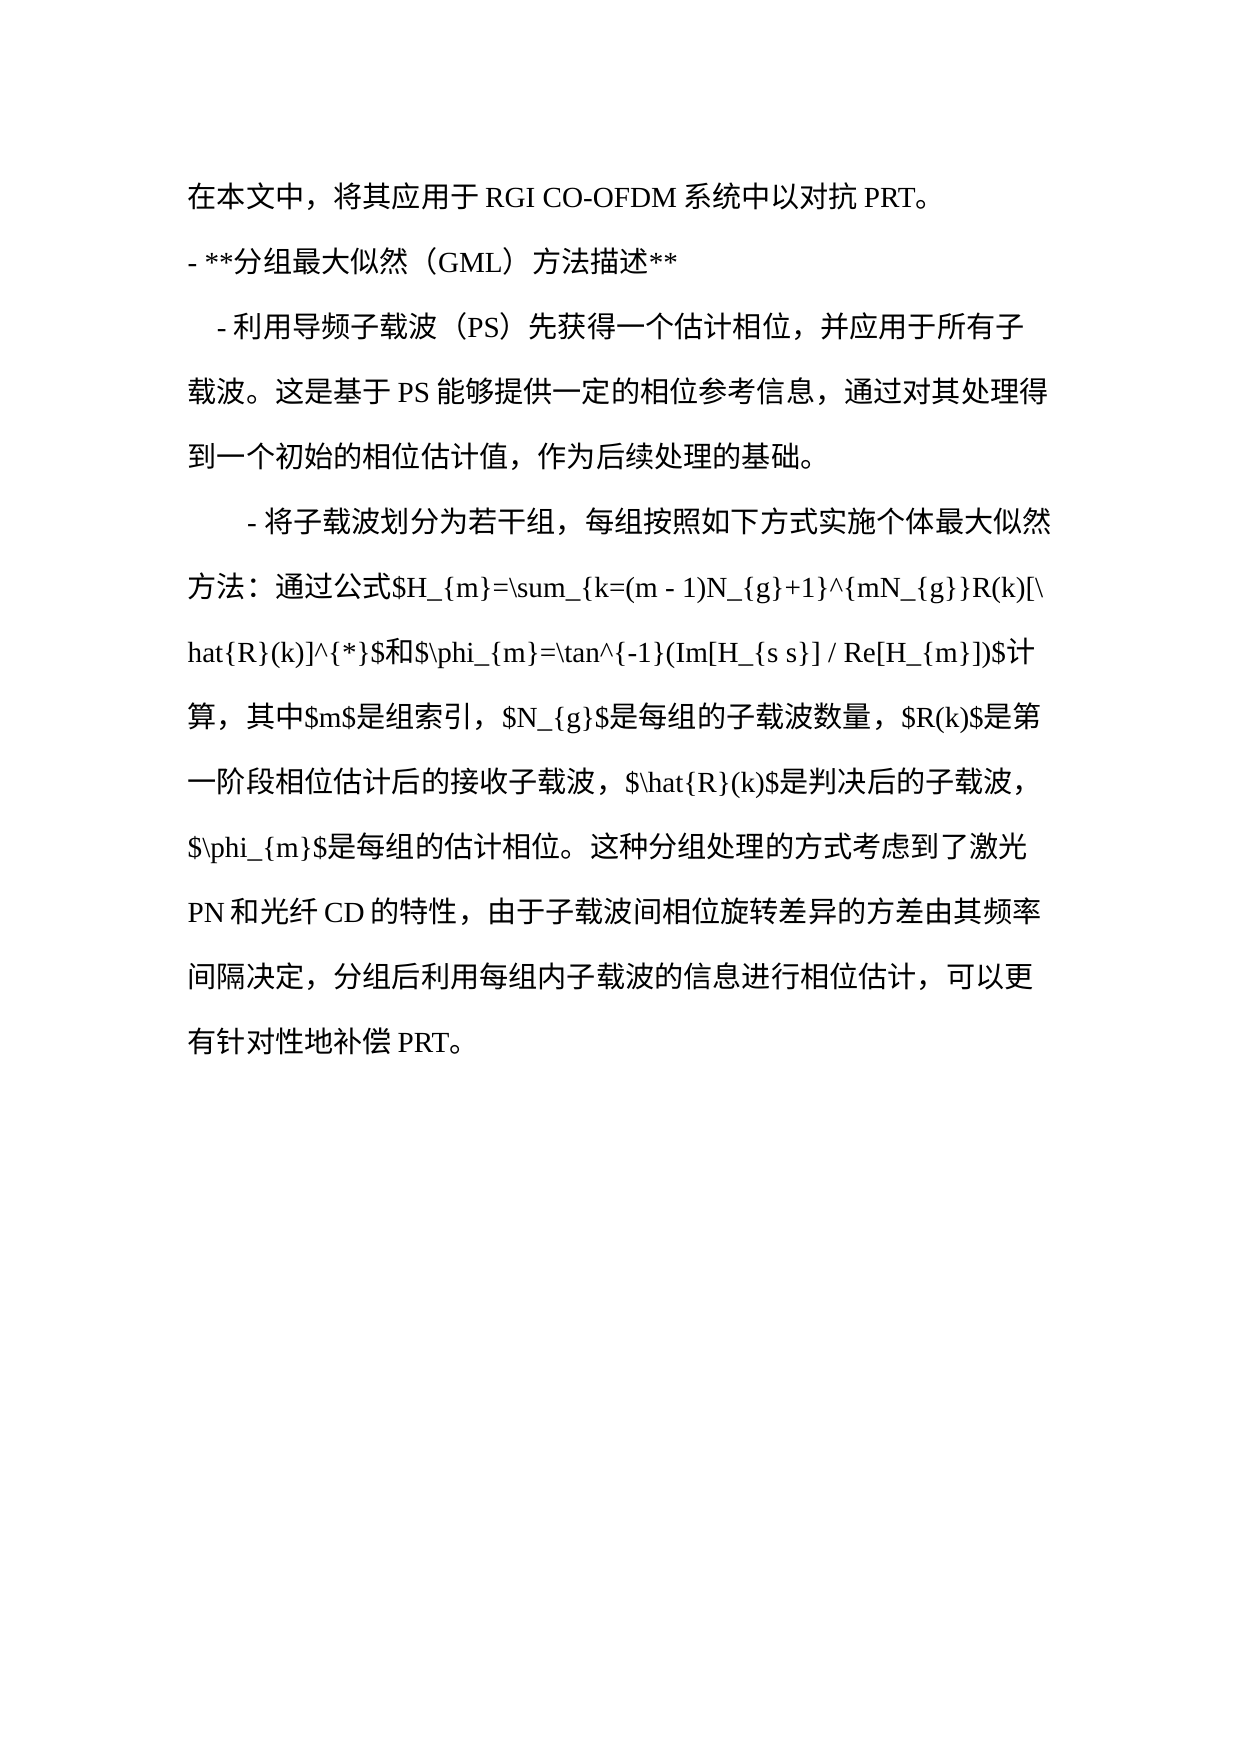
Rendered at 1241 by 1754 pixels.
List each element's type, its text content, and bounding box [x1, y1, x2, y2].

text - 将子载波划分为若干组，每组按照如下方式实施个体最大似然方法：通过公式$H_{m}=\sum_{k=(m - 1)N_{g}+1}^{mN_{g}}R(k)[\hat{R}(k)]^{*}$和$\phi_{m}=\tan^{-1}(Im[H_{s s}] / Re[H_{m}])$计算，其中$m$是组索引，$N_{g}$是每组的子载波数量，$R(k)$是第一阶段相位估计后的接收子载波，$\hat{R}(k)$是判决后的子载波，$\phi_{m}$是每组的估计相位。这种分组处理的方式考虑到了激光PN和光纤CD的特性，由于子载波间相位旋转差异的方差由其频率间隔决定，分组后利用每组内子载波的信息进行相位估计，可以更有针对性地补偿PRT。 [187, 487, 1053, 1072]
text - 利用导频子载波（PS）先获得一个估计相位，并应用于所有子载波。这是基于PS能够提供一定的相位参考信息，通过对其处理得到一个初始的相位估计值，作为后续处理的基础。 [187, 292, 1053, 487]
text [187, 162, 1053, 227]
text - **分组最大似然（GML）方法描述** [187, 227, 1053, 292]
